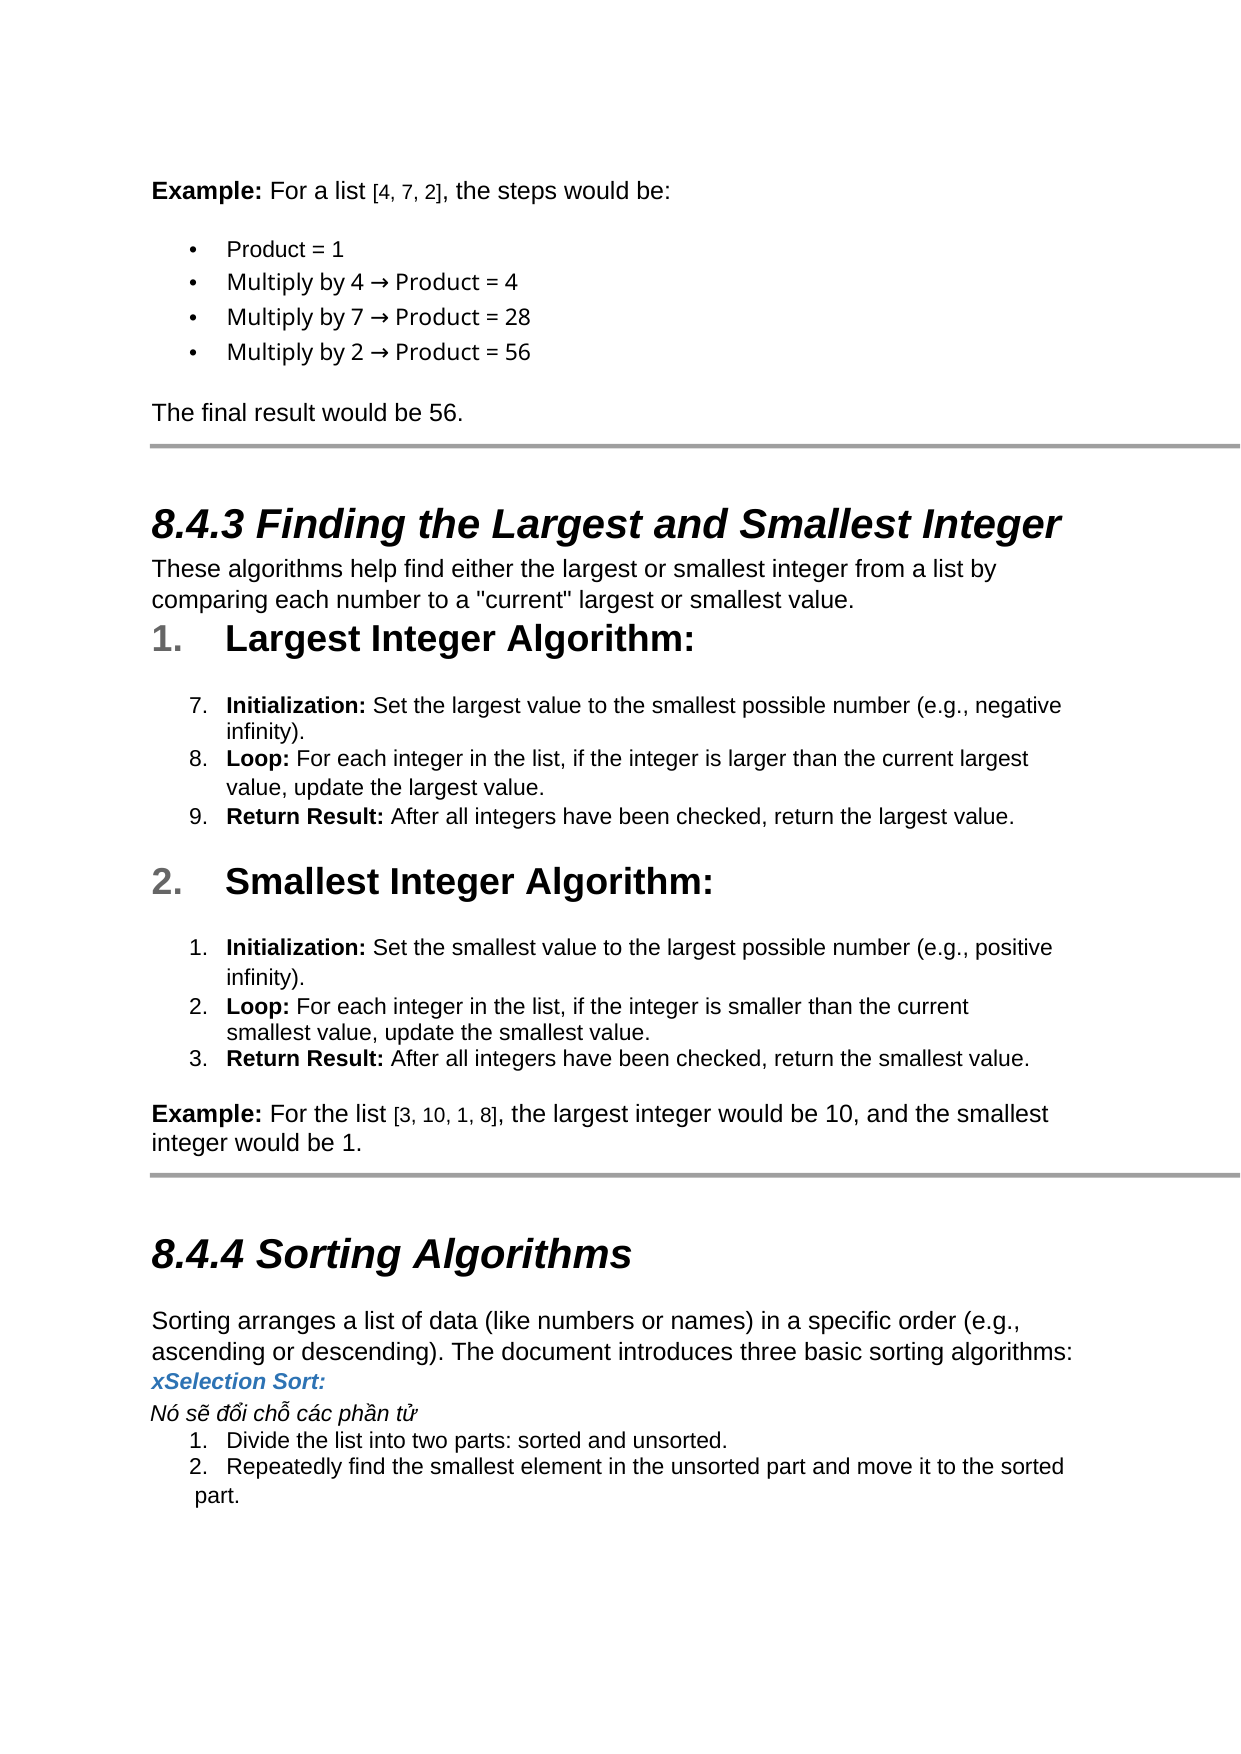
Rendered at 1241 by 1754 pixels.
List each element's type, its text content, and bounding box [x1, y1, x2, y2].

text Example: For the list [3, 10, 1, 8], the largest integer would be 10, and the smallest integer would be 1. [151, 1099, 1090, 1156]
list Initialization: Set the smallest value to the largest possible number (e.g., positive infinity). [189, 934, 1090, 990]
subtitle 8.4.4 Sorting Algorithms [151, 1229, 1090, 1277]
list Return Result: After all integers have been checked, return the smallest value. [189, 1045, 1090, 1072]
text Sorting arranges a list of data (like numbers or names) in a specific order (e.g., ascending or descending). The document introduces three basic sorting algorithms: [151, 1306, 1090, 1366]
list Loop: For each integer in the list, if the integer is larger than the current largest value, update the largest value. [189, 744, 1090, 800]
subtitle Smallest Integer Algorithm: [151, 859, 1090, 902]
text The final result would be 56. [151, 398, 1090, 427]
subtitle 8.4.3 Finding the Largest and Smallest Integer [151, 500, 1090, 548]
list Multiply by 7 → Product = 28 [189, 301, 1090, 332]
list Return Result: After all integers have been checked, return the largest value. [189, 803, 1090, 829]
list Loop: For each integer in the list, if the integer is smaller than the current smallest value, update the smallest value. [189, 993, 1008, 1045]
text Nó sẽ đổi chỗ các phần tử [150, 1400, 1090, 1427]
list Initialization: Set the largest value to the smallest possible number (e.g., negative infinity). [189, 692, 1090, 744]
list Multiply by 2 → Product = 56 [189, 336, 1090, 367]
list Divide the list into two parts: sorted and unsorted. [189, 1427, 1090, 1453]
subtitle xSelection Sort: [151, 1368, 1090, 1394]
text Example: For a list [4, 7, 2], the steps would be: [151, 176, 1090, 205]
text These algorithms help find either the largest or smallest integer from a list by comparing each number to a "current" largest or smallest value. [151, 554, 998, 614]
list Product = 1 [189, 236, 1090, 263]
list Repeatedly find the smallest element in the unsorted part and move it to the sorted part. [189, 1453, 1090, 1509]
subtitle Largest Integer Algorithm: [151, 616, 1090, 659]
list Multiply by 4 → Product = 4 [189, 266, 1090, 297]
